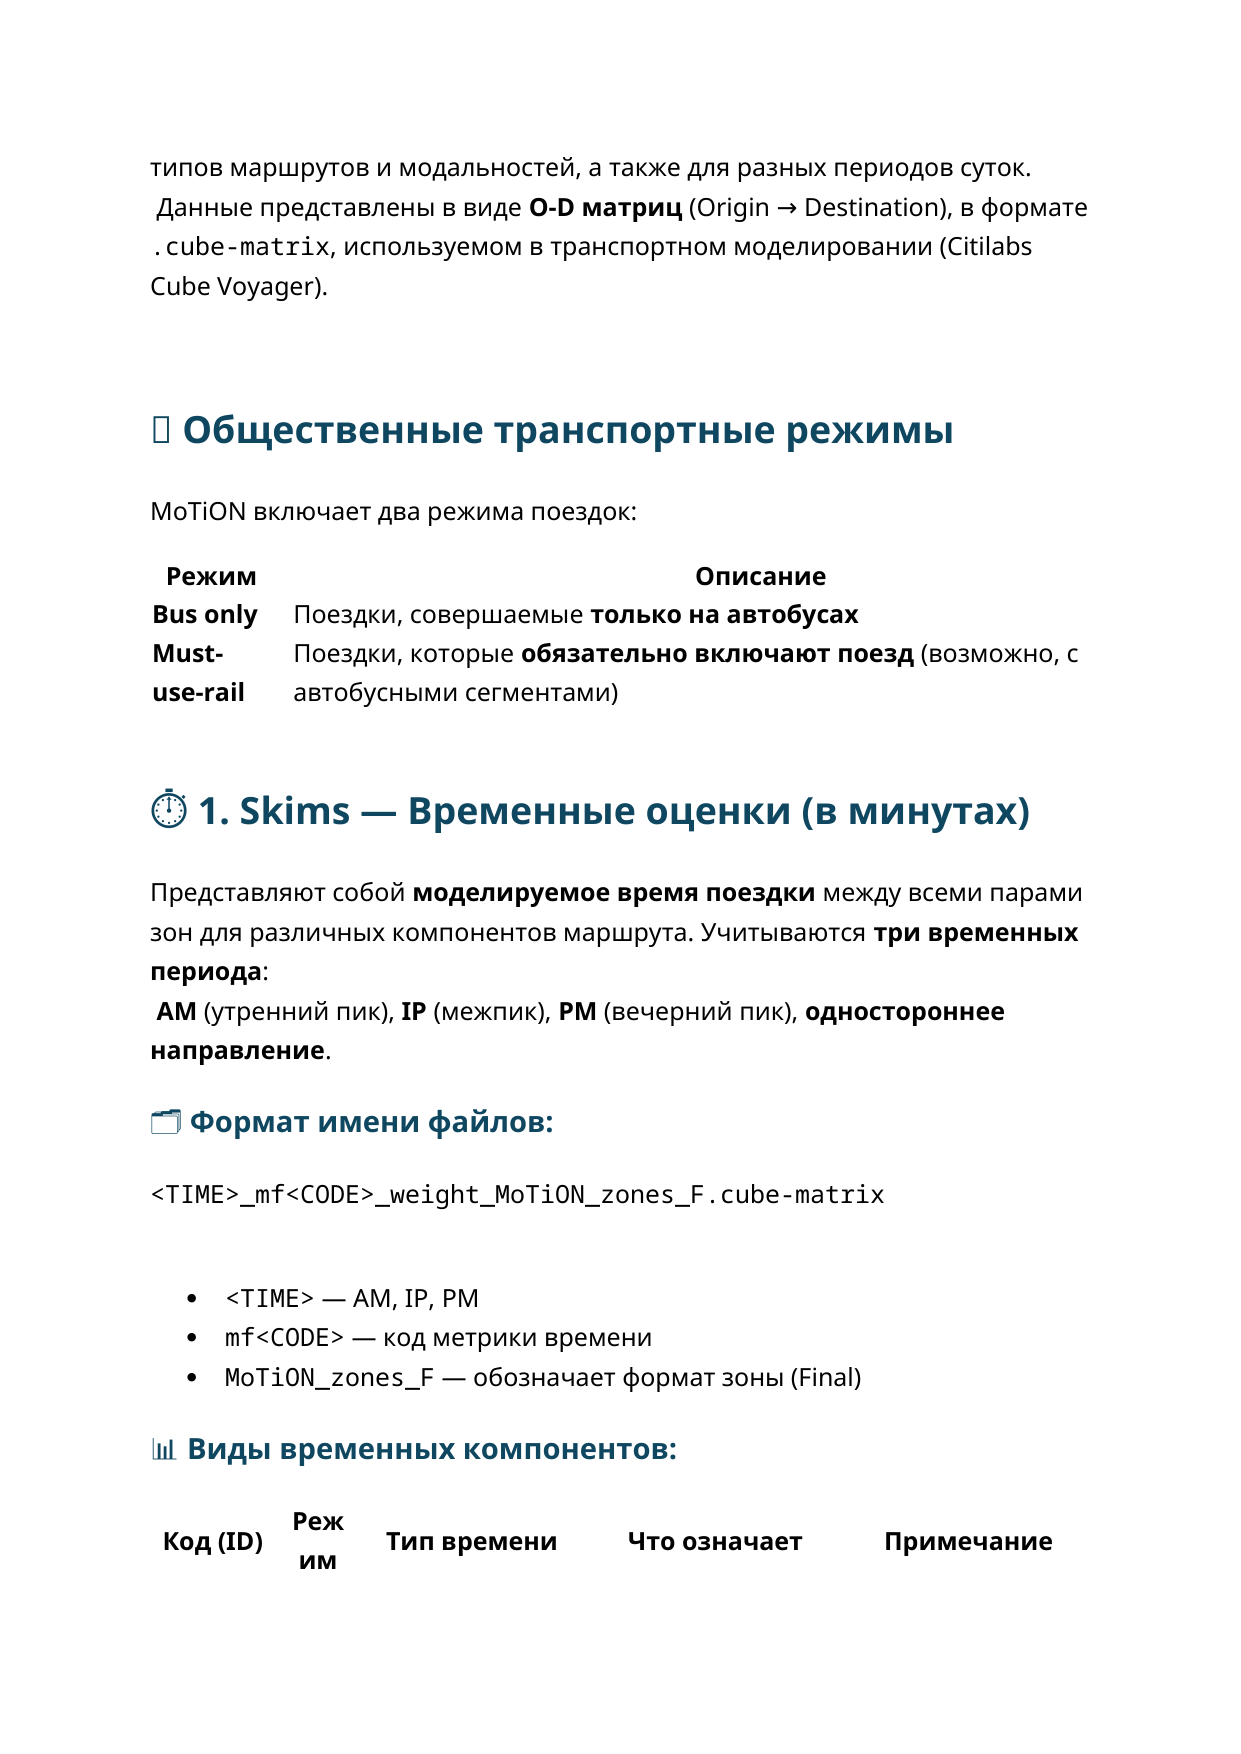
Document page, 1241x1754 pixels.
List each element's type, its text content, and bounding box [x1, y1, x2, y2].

table_header Описание [282, 558, 1239, 597]
table_header Режим [275, 1504, 361, 1582]
list <TIME> — AM, IP, PM [187, 1281, 1090, 1314]
list MoTiON_zones_F — обозначает формат зоны (Final) [187, 1359, 1090, 1393]
subtitle ⏱️ 1. Skims — Временные оценки (в минутах) [150, 784, 1090, 835]
table_header Тип времени [361, 1504, 583, 1582]
table_cell Bus only [141, 597, 282, 636]
table_cell Must-use-rail [141, 636, 282, 714]
table_header Примечание [848, 1504, 1089, 1582]
table_header Что означает [583, 1504, 848, 1582]
list mf<CODE> — код метрики времени [187, 1320, 1090, 1354]
text MoTiON включает два режима поездок: [150, 494, 1090, 528]
table_cell Поездки, совершаемые только на автобусах [282, 597, 1239, 636]
text Представляют собой моделируемое время поездки между всеми парами зон для различных компонентов маршрута. Учитываются три временных периода: AM (утренний пик), IP (межпик), PM (вечерний пик), одностороннее направление. [150, 875, 1090, 1067]
table_cell Поездки, которые обязательно включают поезд (возможно, с автобусными сегментами) [282, 636, 1239, 714]
table_header Код (ID) [150, 1504, 275, 1582]
table_header Режим [141, 558, 282, 597]
subtitle 📊 Виды временных компонентов: [150, 1428, 1090, 1468]
subtitle 🗂️ Формат имени файлов: [150, 1101, 1090, 1141]
subtitle 🚌 Общественные транспортные режимы [150, 403, 1090, 454]
text <TIME>_mf<CODE>_weight_MoTiON_zones_F.cube-matrix [150, 1177, 1090, 1250]
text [150, 150, 1090, 302]
